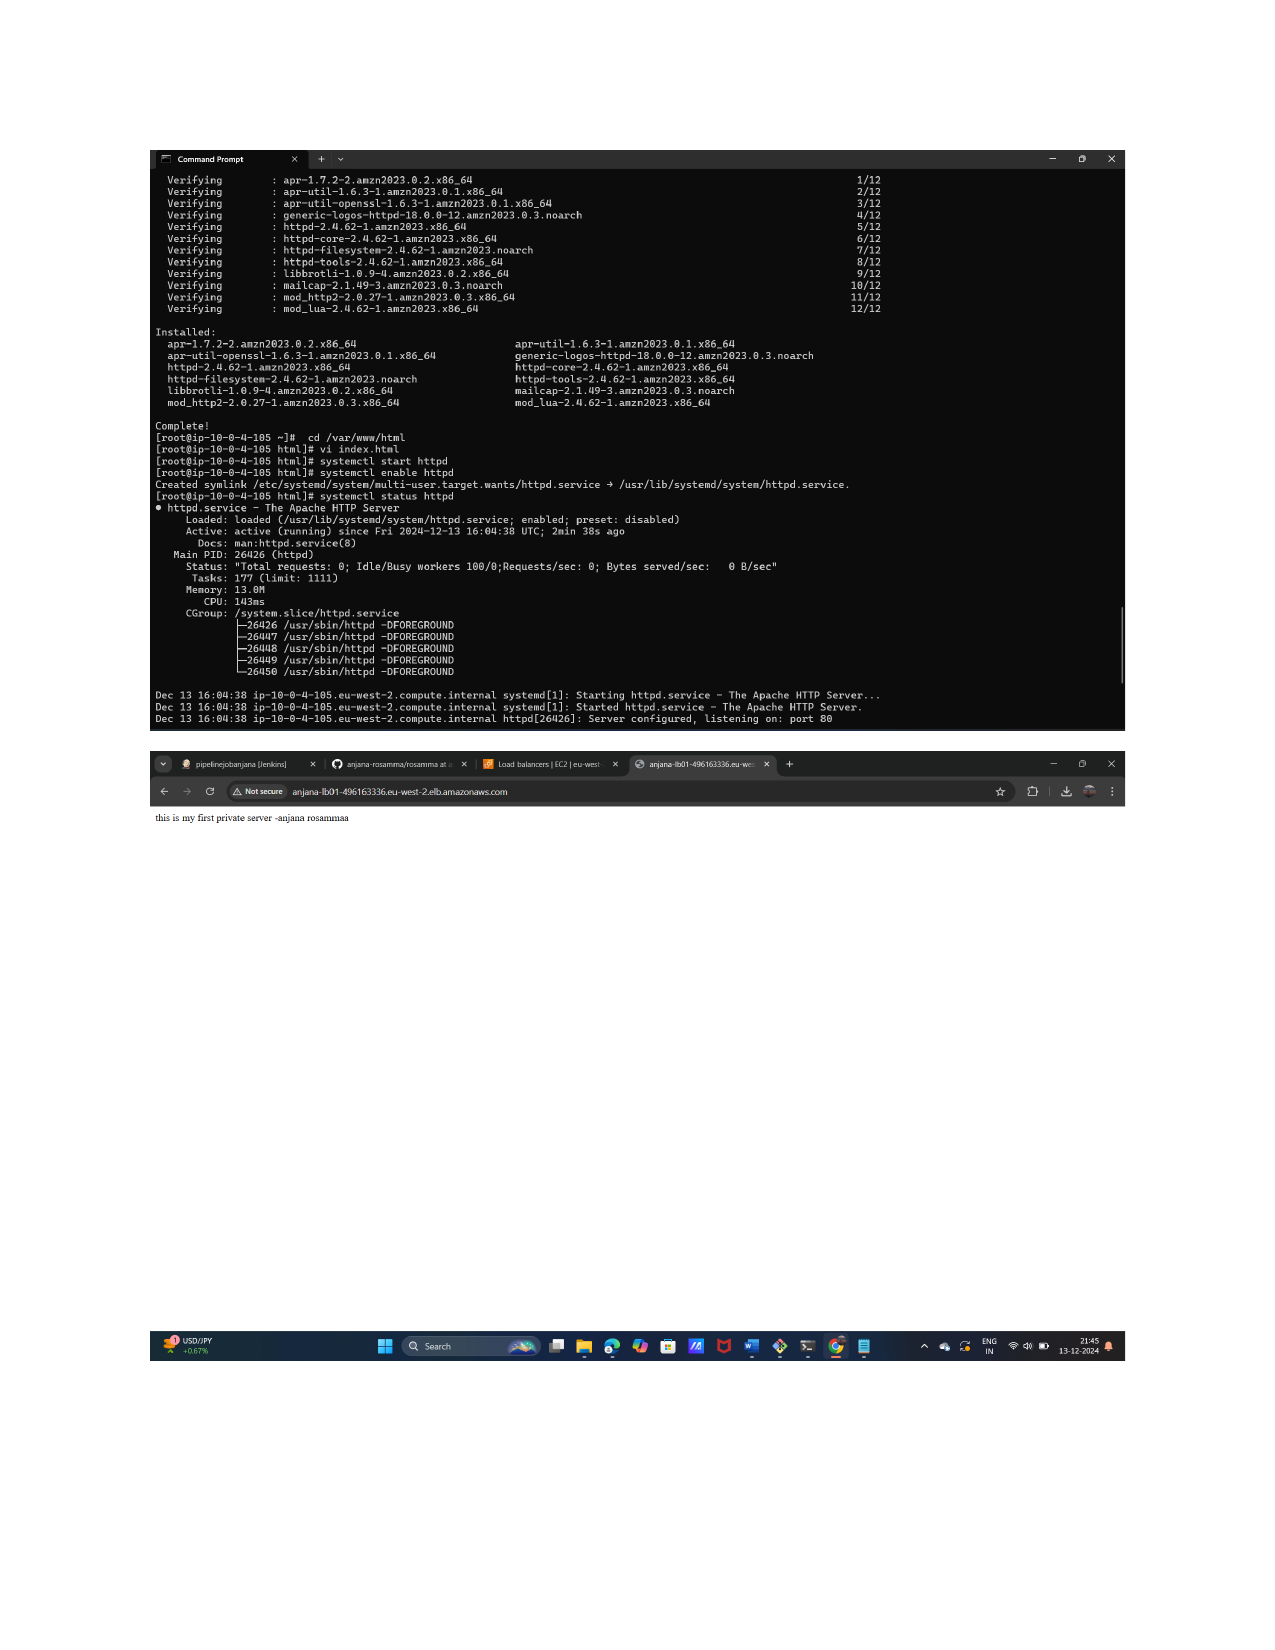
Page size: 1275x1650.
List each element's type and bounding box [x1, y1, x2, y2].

picture [150, 150, 1125, 731]
picture [150, 751, 1125, 1361]
